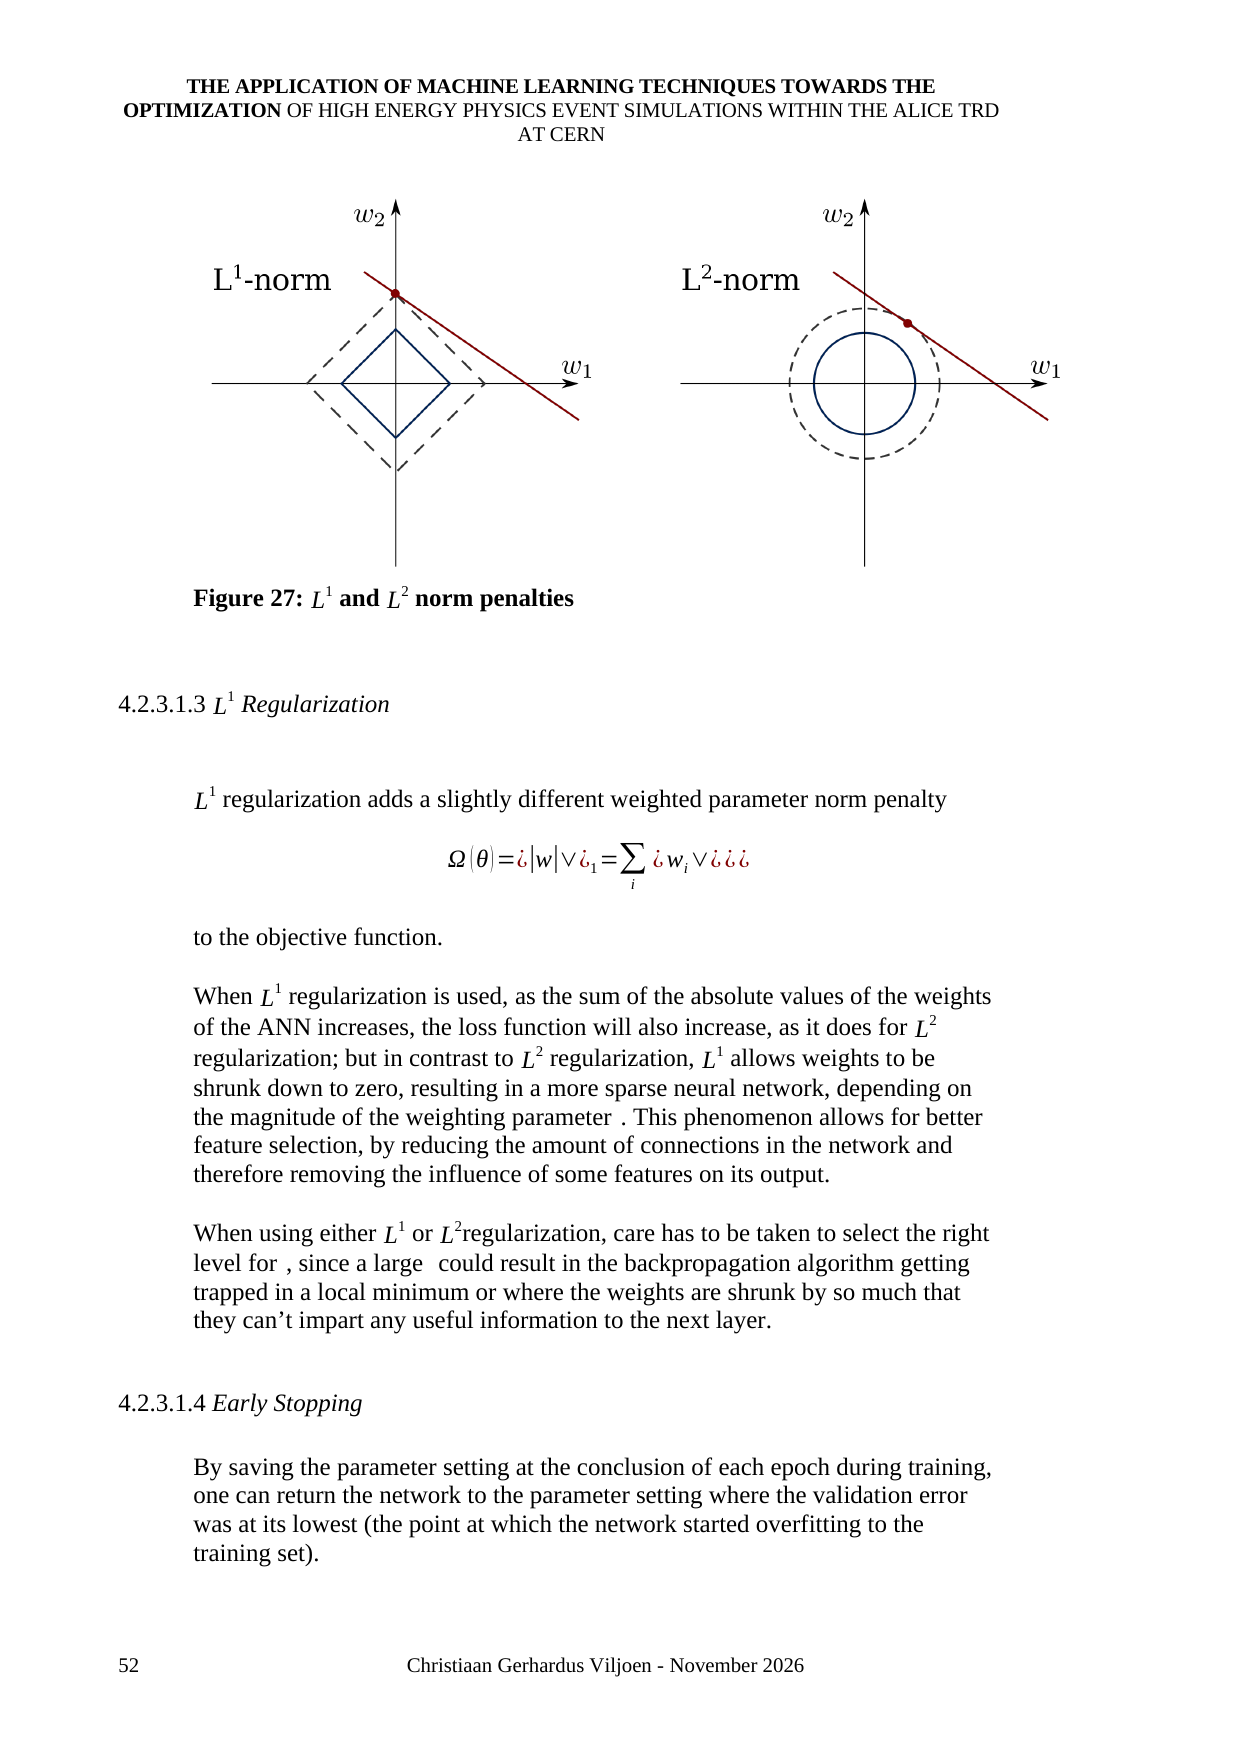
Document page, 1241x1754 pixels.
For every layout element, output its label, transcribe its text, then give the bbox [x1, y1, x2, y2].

text Figure 27: and norm penalties [193, 582, 1004, 613]
subtitle Regularization [118, 688, 1004, 719]
picture [193, 183, 1078, 582]
text When using either or regularization, care has to be taken to select the right level for , since a large could result in the backpropagation algorithm getting trapped in a local minimum or where the weights are shrunk by so much that they can’t impart any useful information to the next layer. [193, 1217, 1004, 1334]
subtitle Early Stopping [118, 1388, 1004, 1417]
text When regularization is used, as the sum of the absolute values of the weights of the ANN increases, the loss function will also increase, as it does for regularization; but in contrast to regularization, allows weights to be shrunk down to zero, resulting in a more sparse neural network, depending on the magnitude of the weighting parameter . This phenomenon allows for better feature selection, by reducing the amount of connections in the network and therefore removing the influence of some features on its output. [193, 980, 1004, 1188]
text By saving the parameter setting at the conclusion of each epoch during training, one can return the network to the parameter setting where the validation error was at its lowest (the point at which the network started overfitting to the training set). [193, 1452, 1004, 1567]
text regularization adds a slightly different weighted parameter norm penalty [193, 783, 1004, 814]
text to the objective function. [193, 922, 1004, 951]
